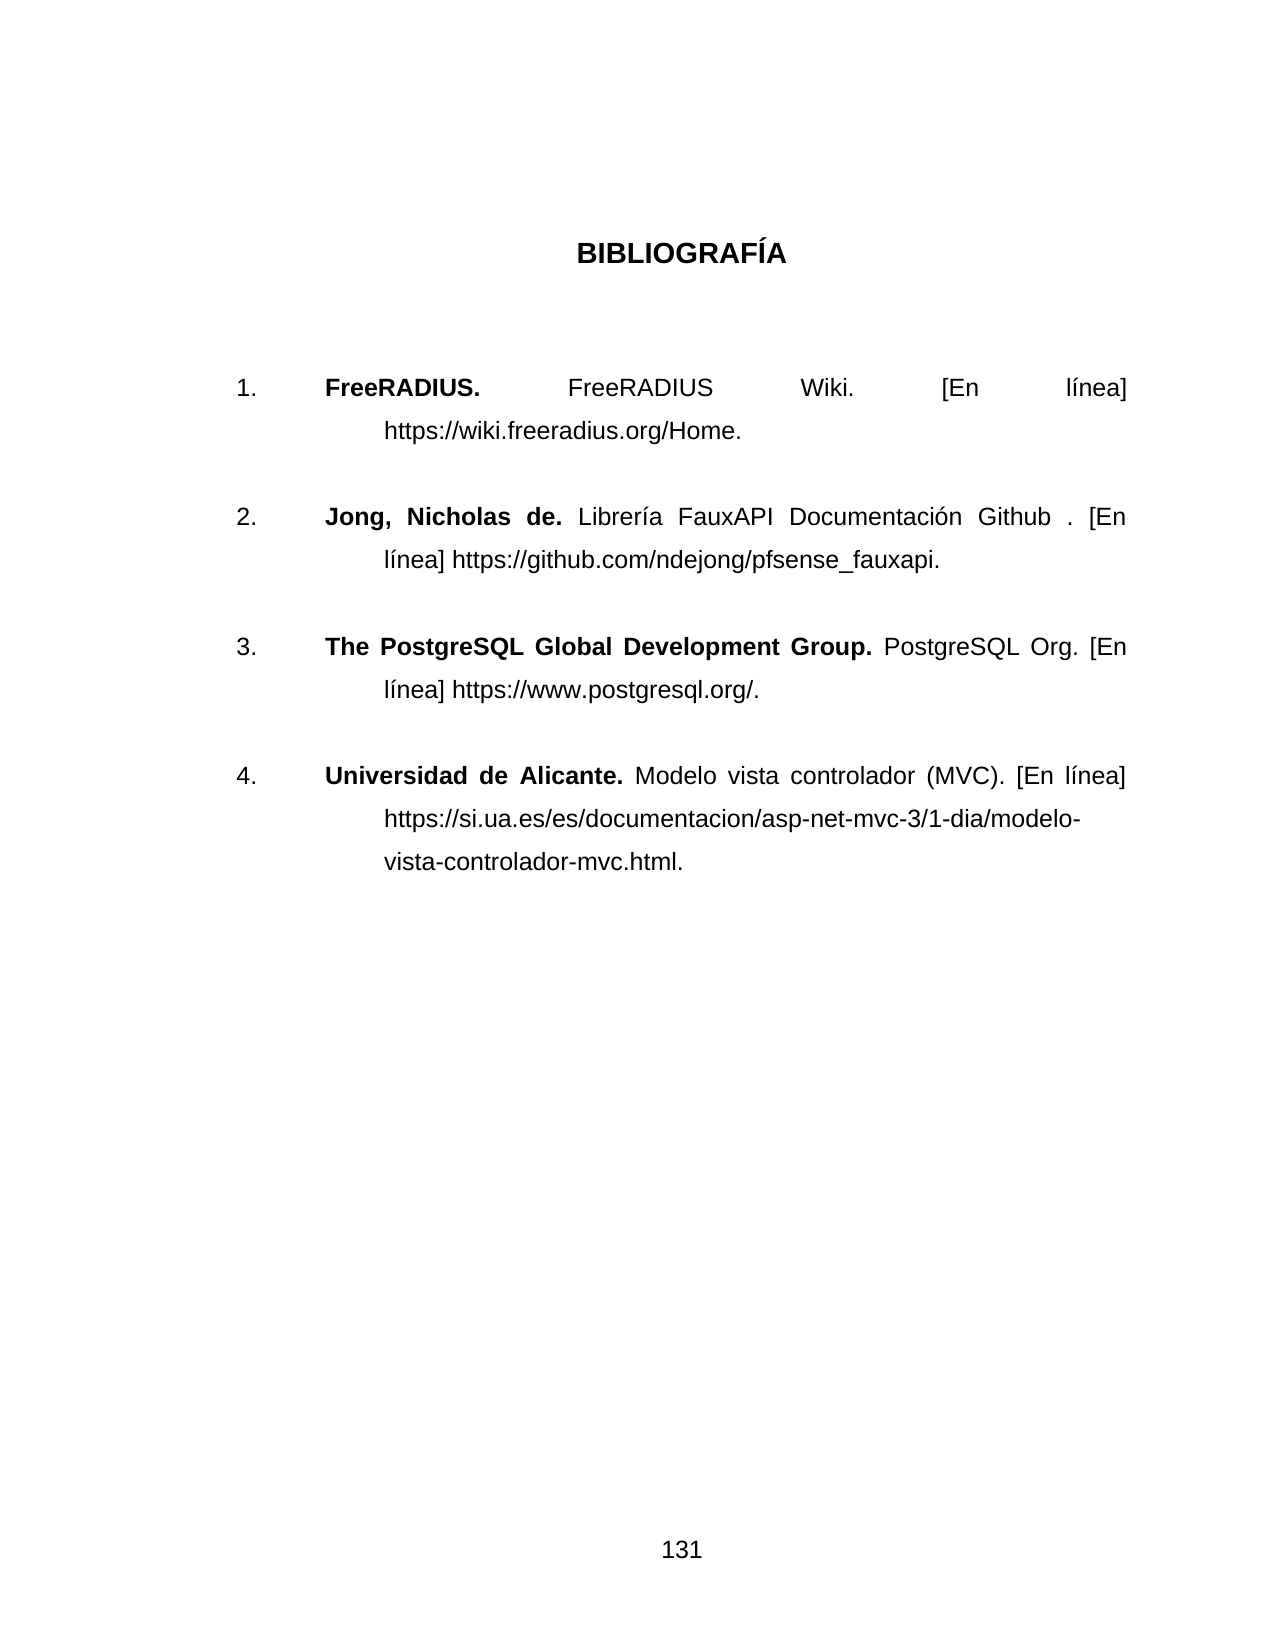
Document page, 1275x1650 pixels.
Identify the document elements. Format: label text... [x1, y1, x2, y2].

text bibliografía [236, 236, 1127, 270]
